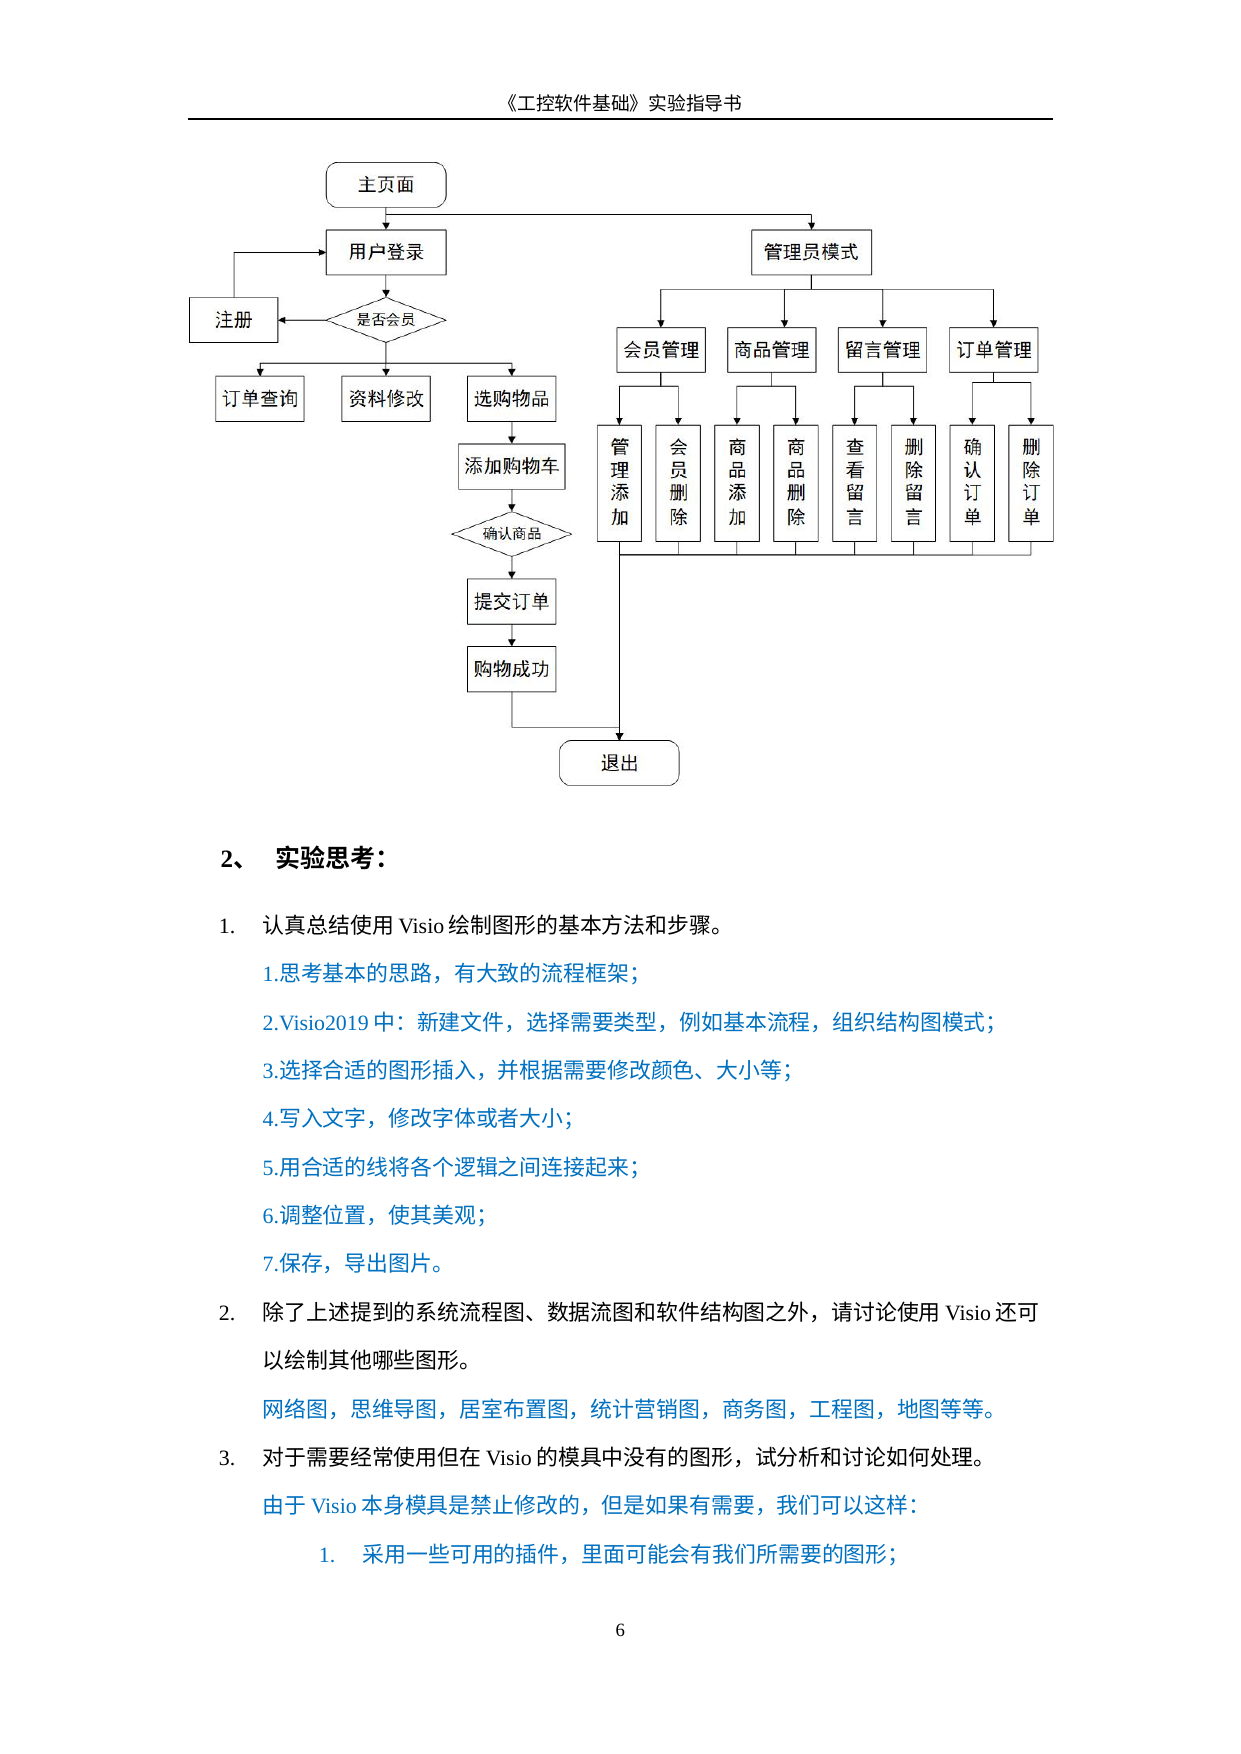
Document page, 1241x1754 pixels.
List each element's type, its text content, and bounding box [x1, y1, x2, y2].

text 4.写入文字，修改字体或者大小； [262, 1101, 1055, 1133]
text 网络图，思维导图，居室布置图，统计营销图，商务图，工程图，地图等等。 [262, 1391, 1055, 1424]
list 实验思考： [220, 824, 1053, 889]
list 采用一些可用的插件，里面可能会有我们所需要的图形； [319, 1536, 1055, 1569]
text 2.Visio2019中：新建文件，选择需要类型，例如基本流程，组织结构图模式； [262, 1004, 1055, 1037]
text 3.选择合适的图形插入，并根据需要修改颜色、大小等； [262, 1053, 1055, 1085]
list 对于需要经常使用但在Visio的模具中没有的图形，试分析和讨论如何处理。 [219, 1440, 1055, 1472]
text 7.保存，导出图片。 [262, 1246, 1055, 1278]
text 1.思考基本的思路，有大致的流程框架； [262, 956, 1055, 988]
text 由于Visio本身模具是禁止修改的，但是如果有需要，我们可以这样： [262, 1488, 1055, 1521]
picture [188, 162, 1054, 786]
text 6.调整位置，使其美观； [262, 1198, 1055, 1230]
list 除了上述提到的系统流程图、数据流图和软件结构图之外，请讨论使用Visio还可以绘制其他哪些图形。 [219, 1294, 1055, 1376]
list 认真总结使用Visio绘制图形的基本方法和步骤。 [219, 908, 1055, 940]
text 5.用合适的线将各个逻辑之间连接起来； [262, 1149, 1055, 1182]
